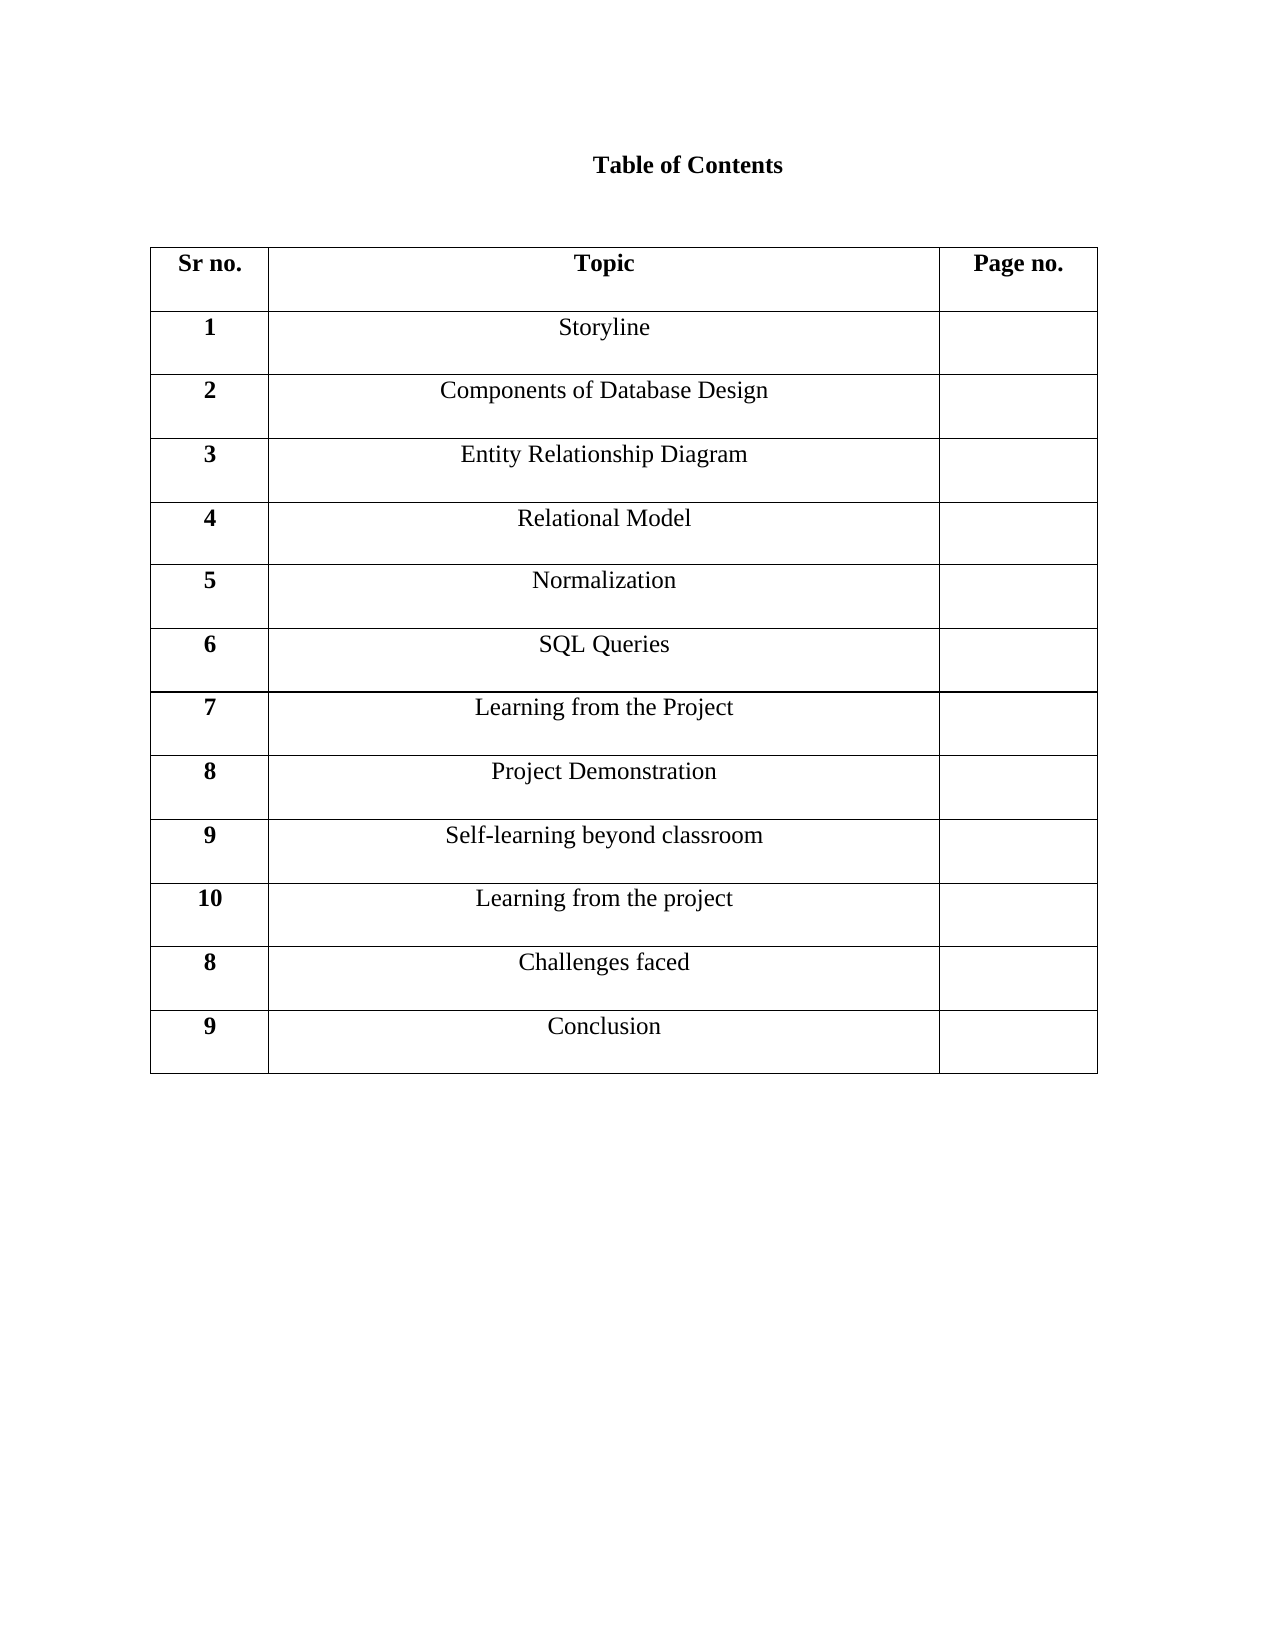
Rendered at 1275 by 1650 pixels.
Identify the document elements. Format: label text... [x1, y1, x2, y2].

table_cell Learning from the Project [269, 693, 939, 755]
table_cell SQL Queries [269, 629, 939, 691]
table_cell [940, 947, 1097, 1010]
table_cell 6 [151, 629, 268, 691]
table_cell Conclusion [269, 1011, 939, 1073]
table_cell [940, 820, 1097, 882]
table_cell 7 [151, 693, 268, 755]
table_cell Relational Model [269, 503, 939, 564]
table_cell [940, 693, 1097, 755]
table_cell [940, 884, 1097, 946]
table_cell 10 [151, 884, 268, 946]
table_header Sr no. [151, 248, 268, 311]
table_cell [940, 1011, 1097, 1073]
table_cell Entity Relationship Diagram [269, 439, 939, 502]
table_cell Components of Database Design [269, 375, 939, 438]
table_cell [940, 629, 1097, 691]
table_cell 9 [151, 1011, 268, 1073]
table_cell [940, 565, 1097, 628]
table_cell 8 [151, 947, 268, 1010]
table_cell Normalization [269, 565, 939, 628]
table_cell Challenges faced [269, 947, 939, 1010]
table_cell 8 [151, 756, 268, 819]
table_cell 3 [151, 439, 268, 502]
table_cell [940, 503, 1097, 564]
text Table of Contents [150, 150, 1226, 179]
table_cell Project Demonstration [269, 756, 939, 819]
table_cell [940, 375, 1097, 438]
table_cell Self-learning beyond classroom [269, 820, 939, 882]
table_cell 2 [151, 375, 268, 438]
table_cell Learning from the project [269, 884, 939, 946]
table_cell [940, 756, 1097, 819]
table_cell [940, 312, 1097, 374]
table_cell 1 [151, 312, 268, 374]
table_cell 4 [151, 503, 268, 564]
table_cell 9 [151, 820, 268, 882]
table_header Topic [269, 248, 939, 311]
table_cell Storyline [269, 312, 939, 374]
table_cell 5 [151, 565, 268, 628]
table_cell [940, 439, 1097, 502]
table_header Page no. [940, 248, 1097, 311]
